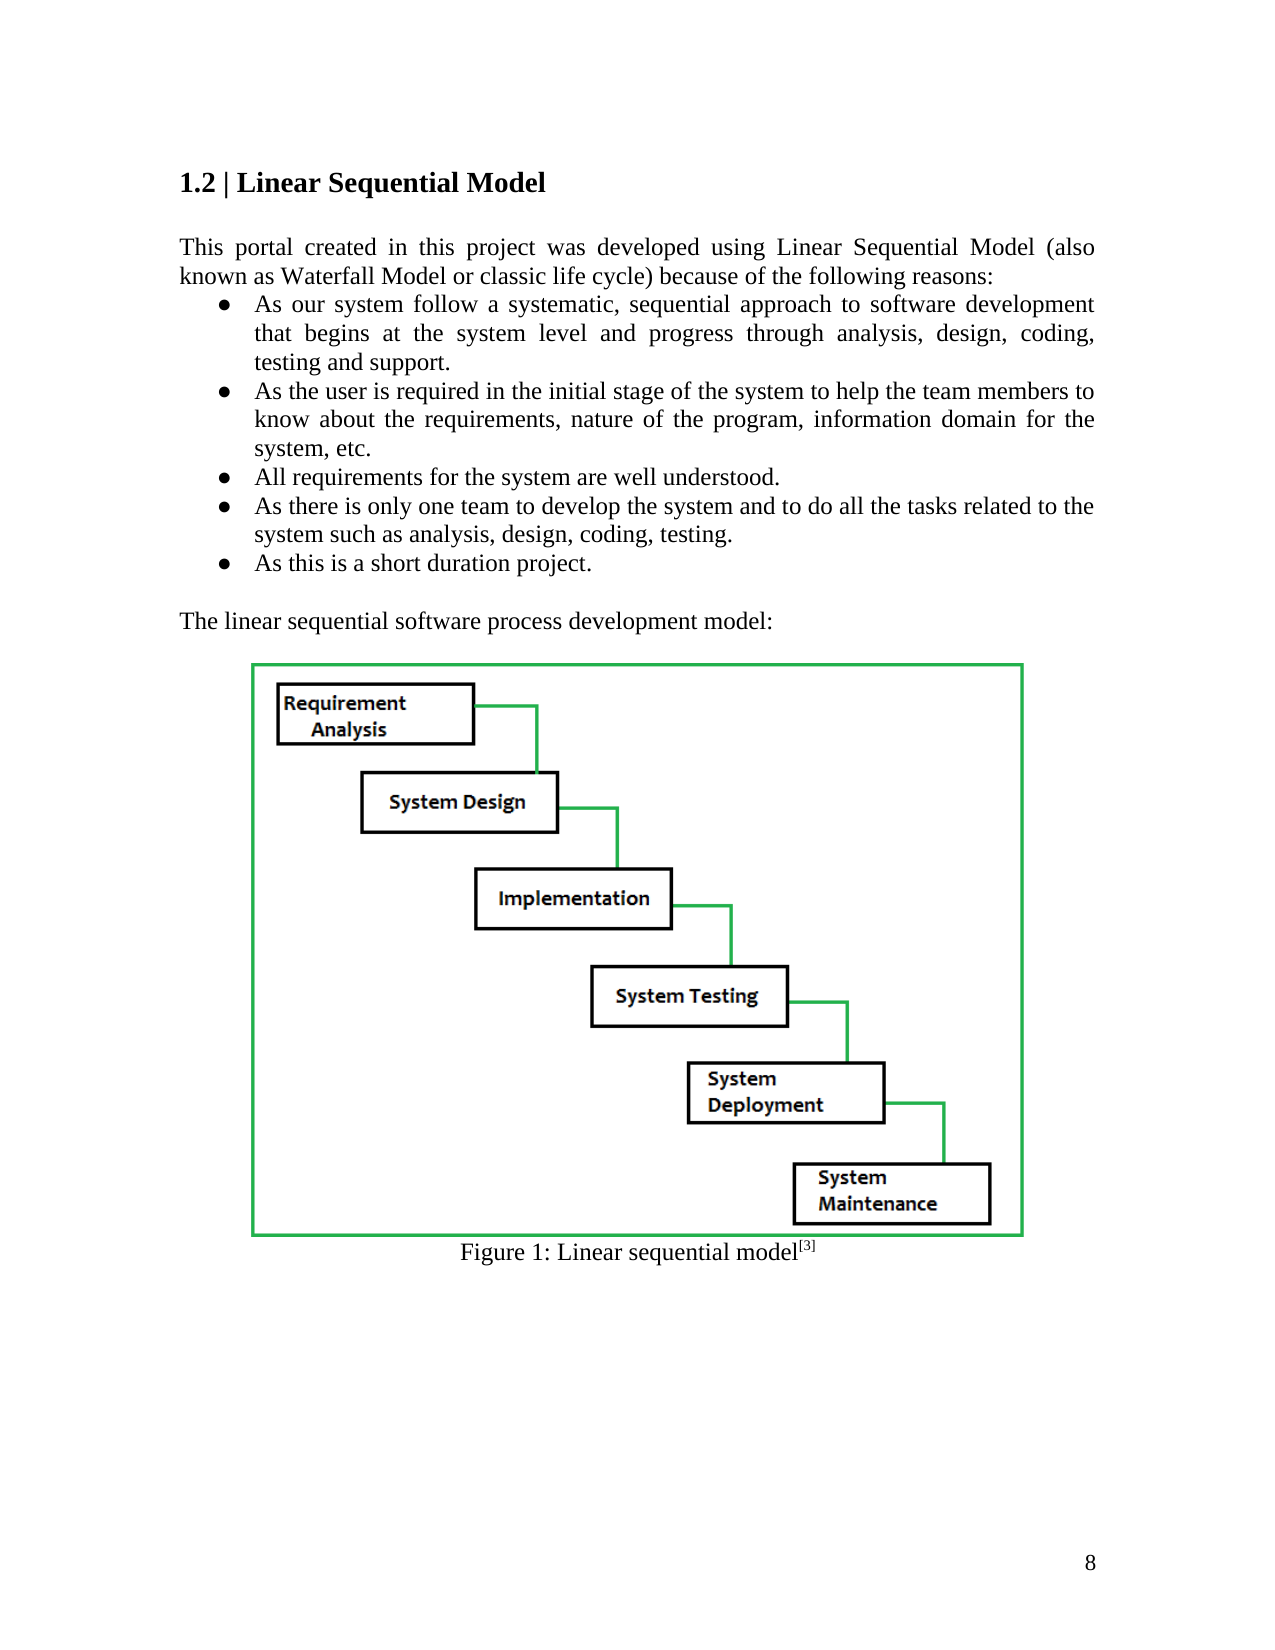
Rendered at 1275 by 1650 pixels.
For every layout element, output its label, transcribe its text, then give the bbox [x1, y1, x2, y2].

list As the user is required in the initial stage of the system to help the team members to know about the requirements, nature of the program, information domain for the system, etc. [217, 376, 1096, 462]
list All requirements for the system are well understood. [217, 462, 1096, 491]
list As our system follow a systematic, sequential approach to software development that begins at the system level and progress through analysis, design, coding, testing and support. [217, 289, 1096, 376]
list As there is only one team to develop the system and to do all the tasks related to the system such as analysis, design, coding, testing. [217, 491, 1096, 548]
text The linear sequential software process development model: [179, 606, 1096, 634]
picture [250, 663, 1025, 1237]
subtitle 1.2 | Linear Sequential Model [179, 165, 1096, 198]
text This portal created in this project was developed using Linear Sequential Model (also known as Waterfall Model or classic life cycle) because of the following reasons: [179, 232, 1096, 289]
list As this is a short duration project. [217, 548, 1096, 577]
text Figure 1: Linear sequential model[3] [179, 1237, 1096, 1266]
